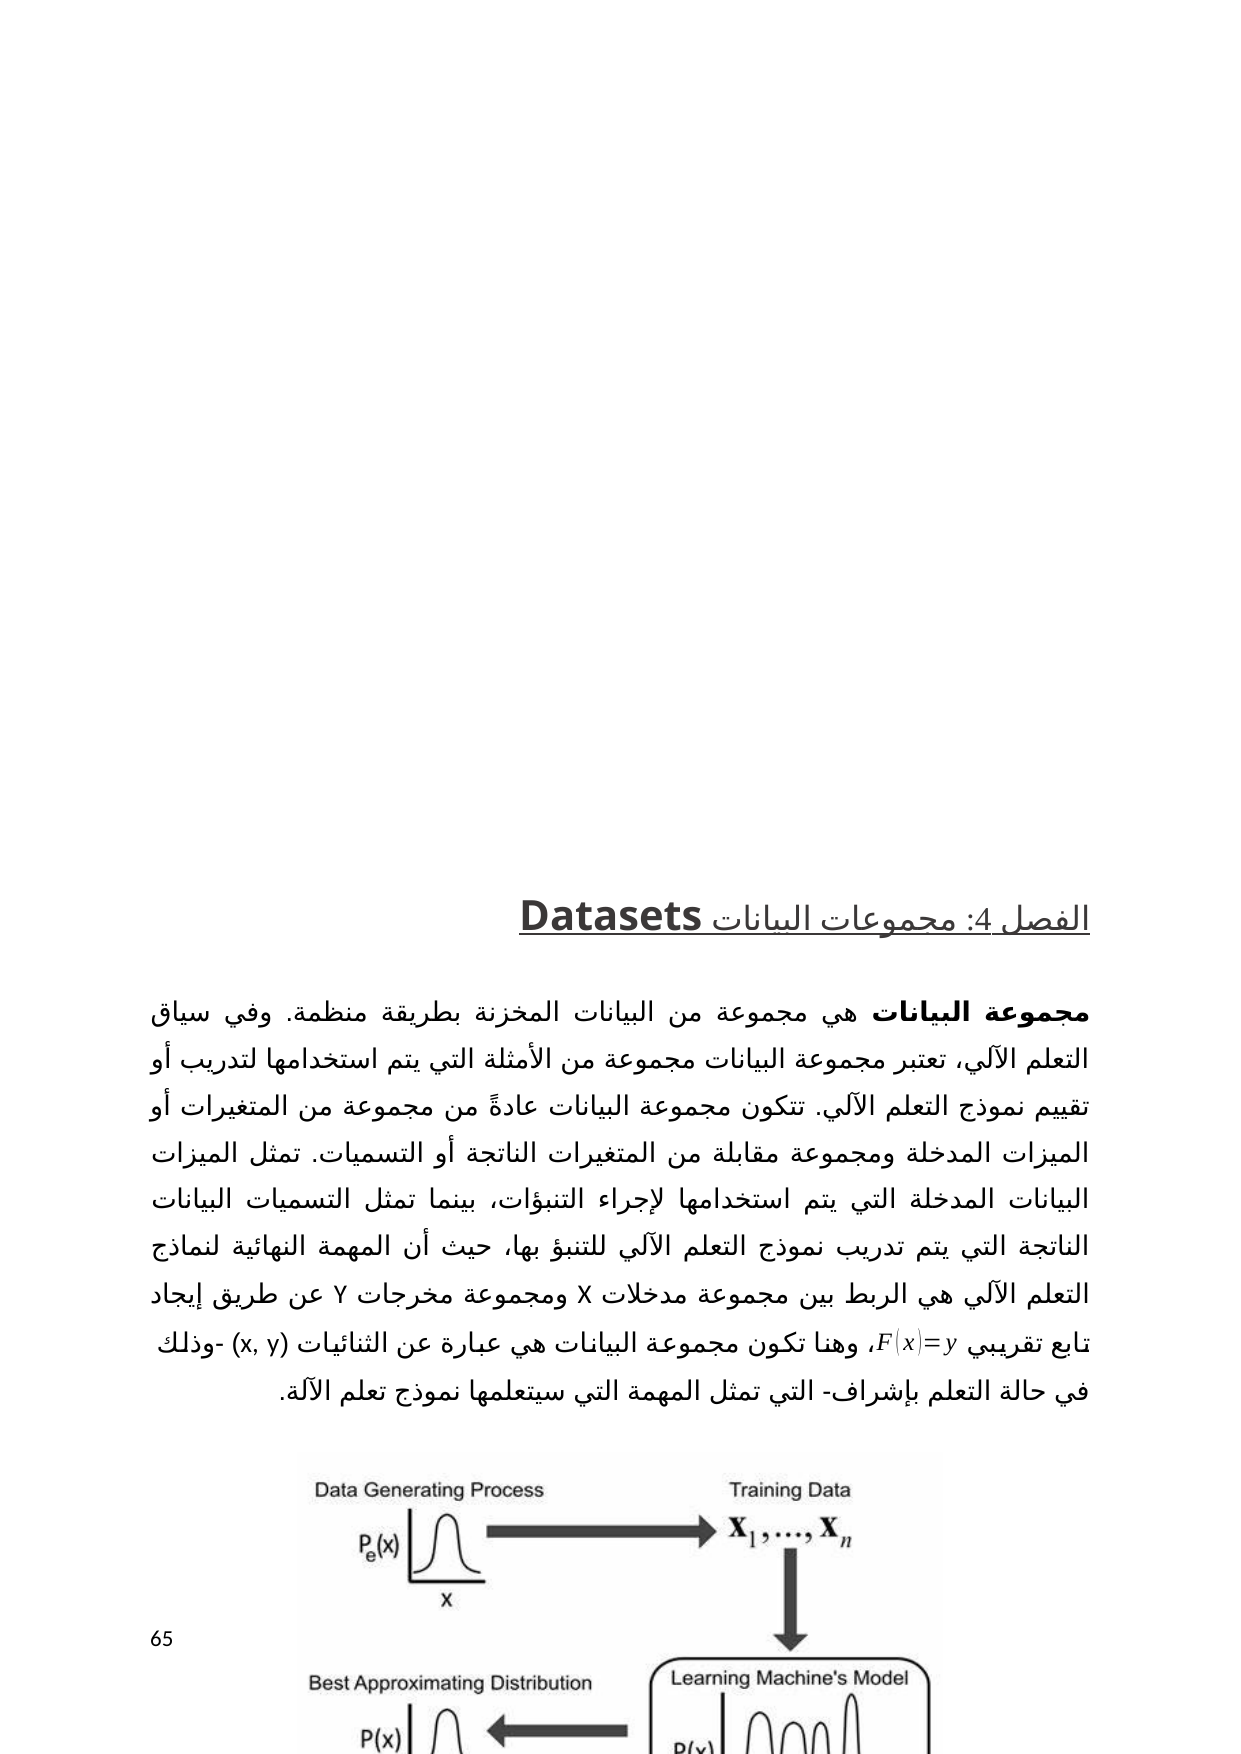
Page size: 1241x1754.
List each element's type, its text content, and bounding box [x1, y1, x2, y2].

text مجموعة البيانات هي مجموعة من البيانات المخزنة بطريقة منظمة. وفي سياق التعلم الآلي، تعتبر مجموعة البيانات مجموعة من الأمثلة التي يتم استخدامها لتدريب أو تقييم نموذج التعلم الآلي. تتكون مجموعة البيانات عادةً من مجموعة من المتغيرات أو الميزات المدخلة ومجموعة مقابلة من المتغيرات الناتجة أو التسميات. تمثل الميزات البيانات المدخلة التي يتم استخدامها لإجراء التنبؤات، بينما تمثل التسميات البيانات الناتجة التي يتم تدريب نموذج التعلم الآلي للتنبؤ بها، حيث أن المهمة النهائية لنماذج التعلم الآلي هي الربط بين مجموعة مدخلات X ومجموعة مخرجات Y عن طريق إيجاد تابع تقريبي ، وهنا تكون مجموعة البيانات هي عبارة عن الثنائيات (x, y) -وذلك في حالة التعلم بإشراف- التي تمثل المهمة التي سيتعلمها نموذج تعلم الآلة. [150, 996, 1090, 1406]
picture [297, 1452, 943, 1754]
text الفصل 4: مجموعات البيانات Datasets [150, 886, 1090, 943]
